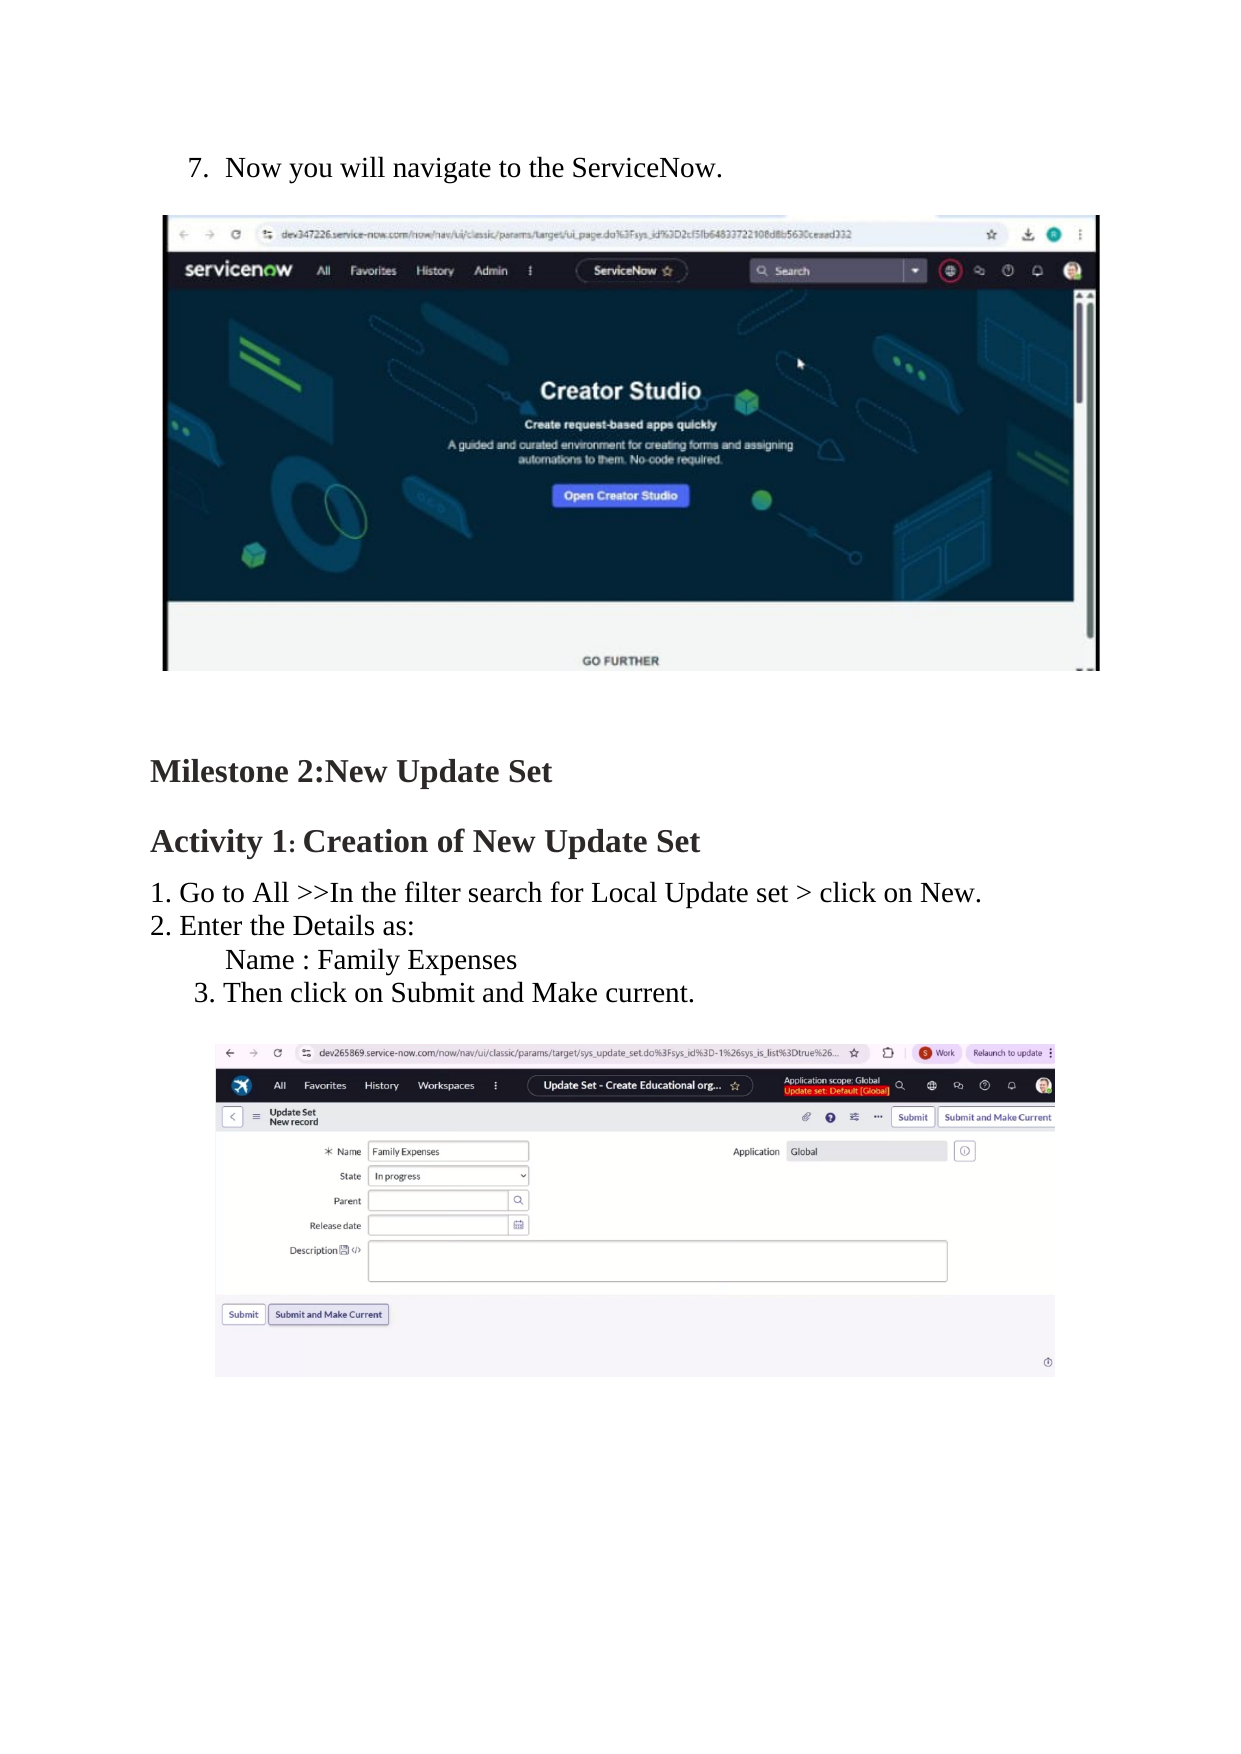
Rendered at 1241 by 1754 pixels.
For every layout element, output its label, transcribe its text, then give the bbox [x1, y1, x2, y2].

picture [162, 215, 1101, 671]
text 1. Go to All >>In the filter search for Local Update set > click on New. [150, 875, 1090, 908]
text 2. Enter the Details as: [150, 908, 1090, 942]
list Now you will navigate to the ServiceNow. [187, 150, 1090, 183]
subtitle Activity 1: Creation of New Update Set [150, 821, 1090, 859]
text Name : Family Expenses [225, 942, 1090, 976]
subtitle Milestone 2:New Update Set [150, 751, 1090, 790]
text 3. Then click on Submit and Make current. [150, 976, 1090, 1009]
picture [214, 1044, 1059, 1379]
